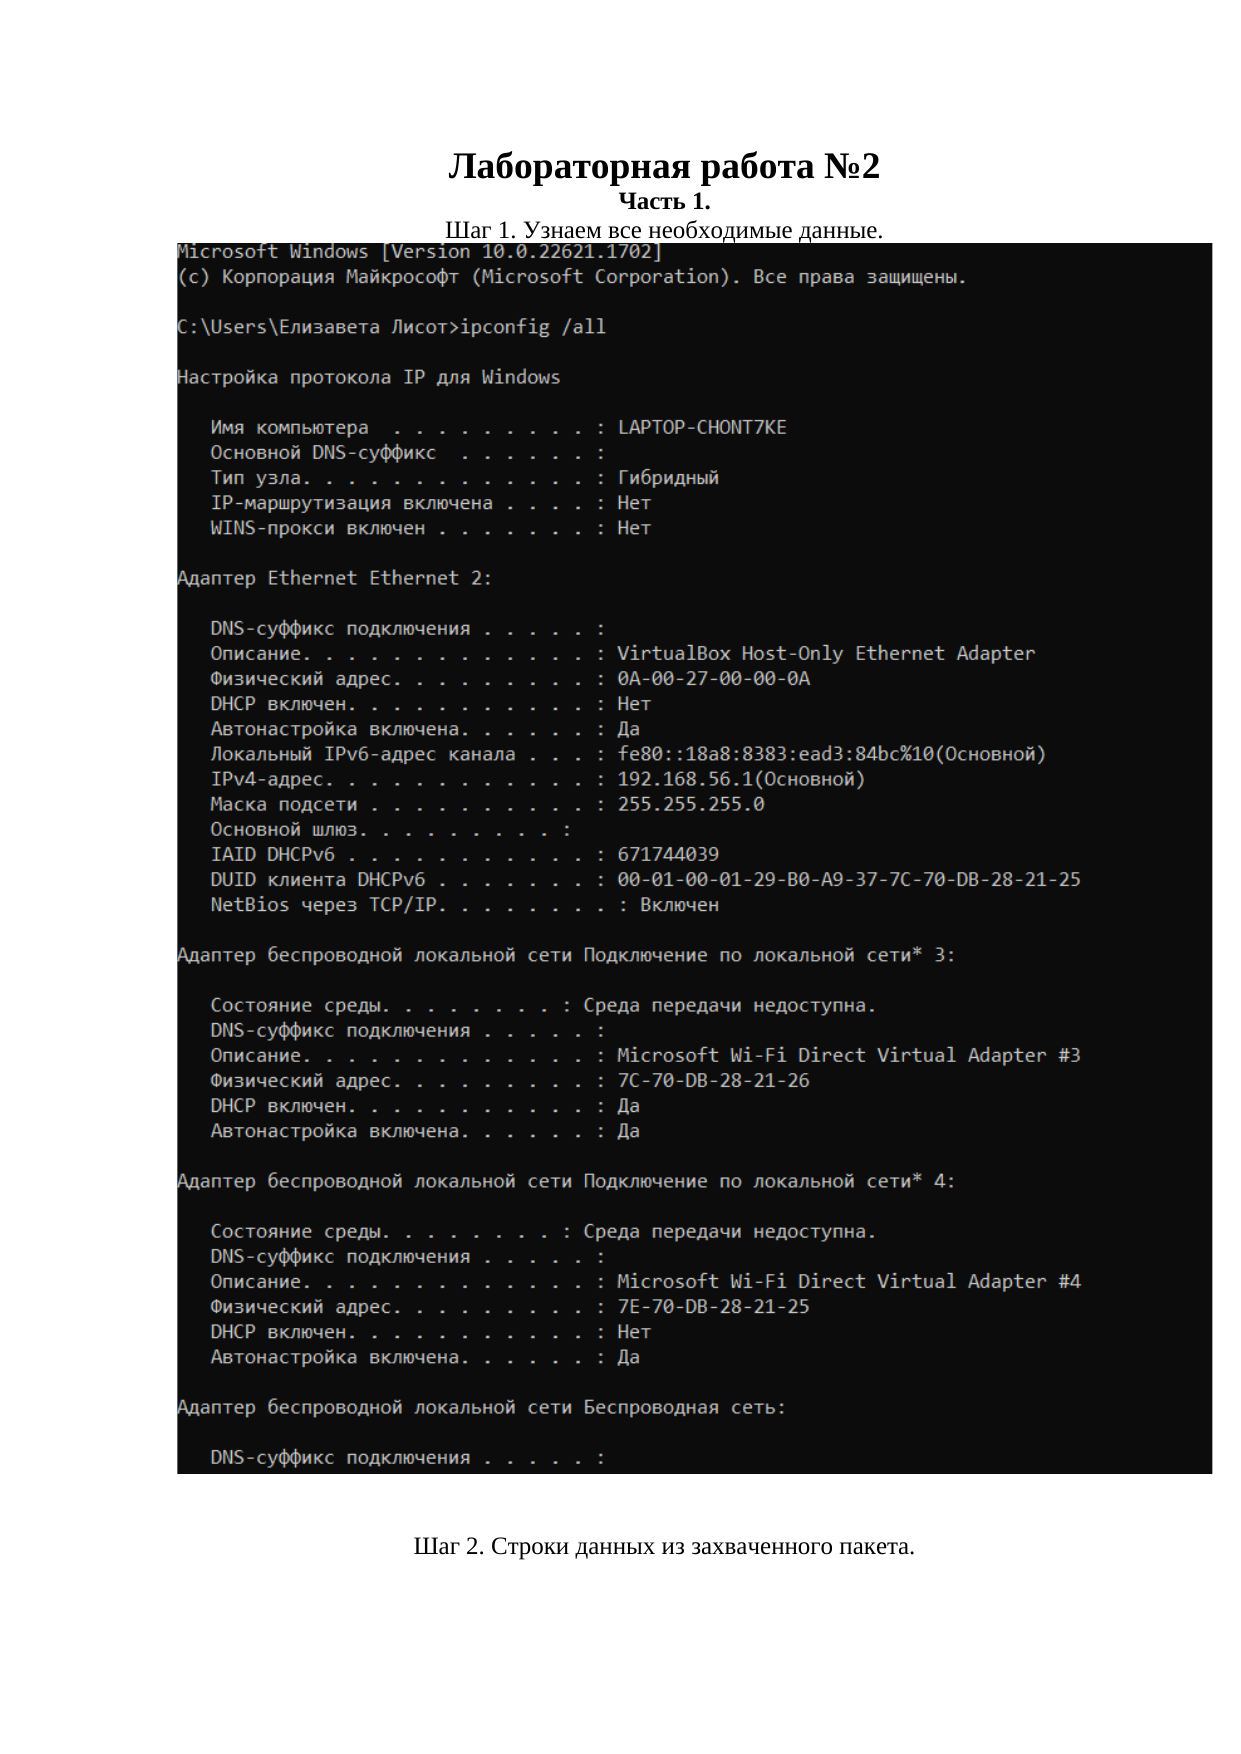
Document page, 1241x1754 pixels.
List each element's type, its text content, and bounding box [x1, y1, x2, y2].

picture [177, 243, 1213, 1474]
text Шаг 2. Строки данных из захваченного пакета. [177, 1531, 1152, 1560]
text Шаг 1. Узнаем все необходимые данные. [177, 215, 1152, 243]
subtitle Лабораторная работа №2 [177, 143, 1152, 186]
text Часть 1. [177, 186, 1152, 215]
